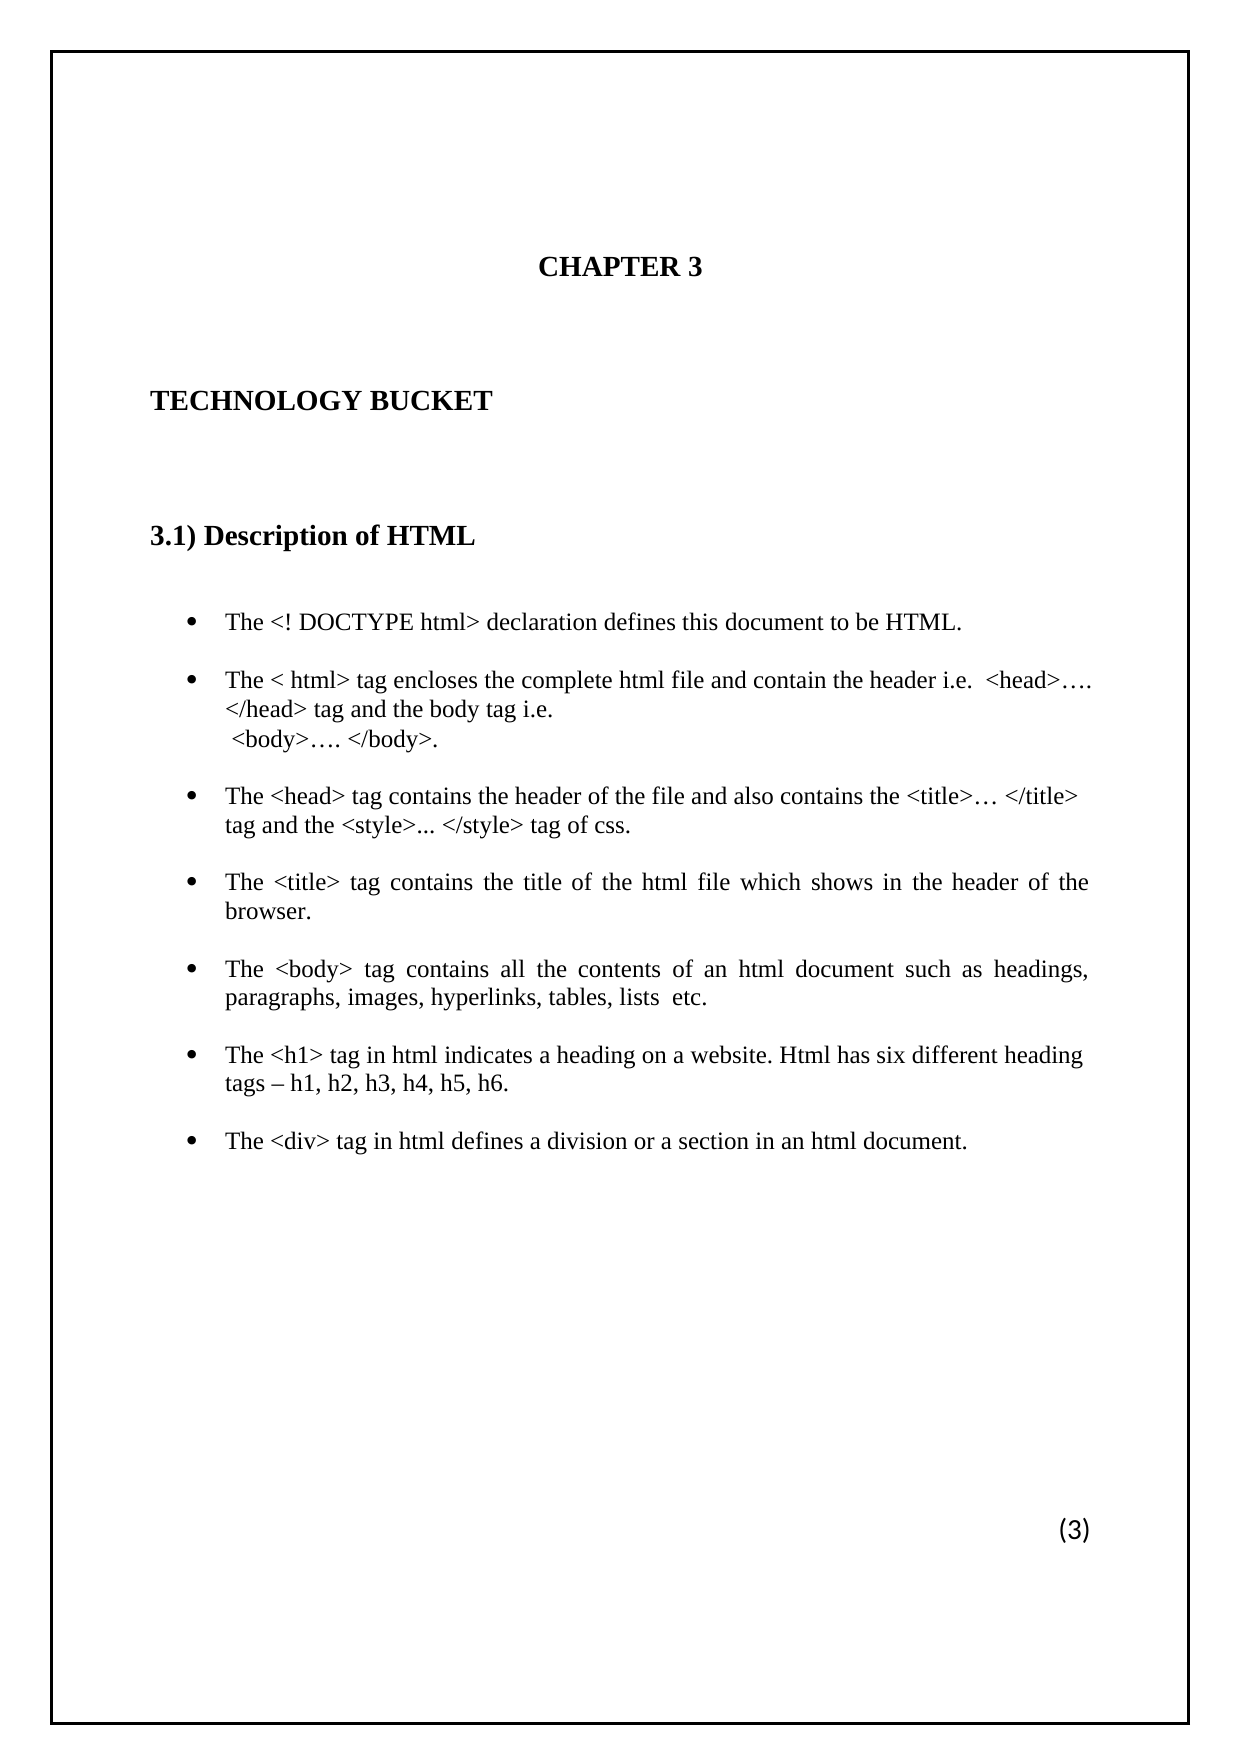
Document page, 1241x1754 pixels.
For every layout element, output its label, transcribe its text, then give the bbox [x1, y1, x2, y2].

list The <! DOCTYPE html> declaration defines this document to be HTML. [187, 607, 1169, 636]
subtitle TECHNOLOGY BUCKET [150, 383, 1169, 417]
text (3) [67, 1511, 1091, 1547]
subtitle Description of HTML [150, 518, 1169, 551]
text CHAPTER 3 [98, 249, 1143, 282]
list The <title> tag contains the title of the html file which shows in the header of the browser. [187, 867, 1090, 925]
list The <h1> tag in html indicates a heading on a website. Html has six different heading tags – h1, h2, h3, h4, h5, h6. [187, 1040, 1084, 1097]
text </head> tag and the body tag i.e. [225, 695, 1169, 724]
list The <body> tag contains all the contents of an html document such as headings, paragraphs, images, hyperlinks, tables, lists etc. [187, 954, 1091, 1011]
list The < html> tag encloses the complete html file and contain the header i.e. <head>…. [187, 664, 1169, 695]
list The <div> tag in html defines a division or a section in an html document. [187, 1126, 1169, 1155]
list The <head> tag contains the header of the file and also contains the <title>… </title> tag and the <style>... </style> tag of css. [187, 781, 1079, 839]
text <body>…. </body>. [231, 724, 1169, 752]
